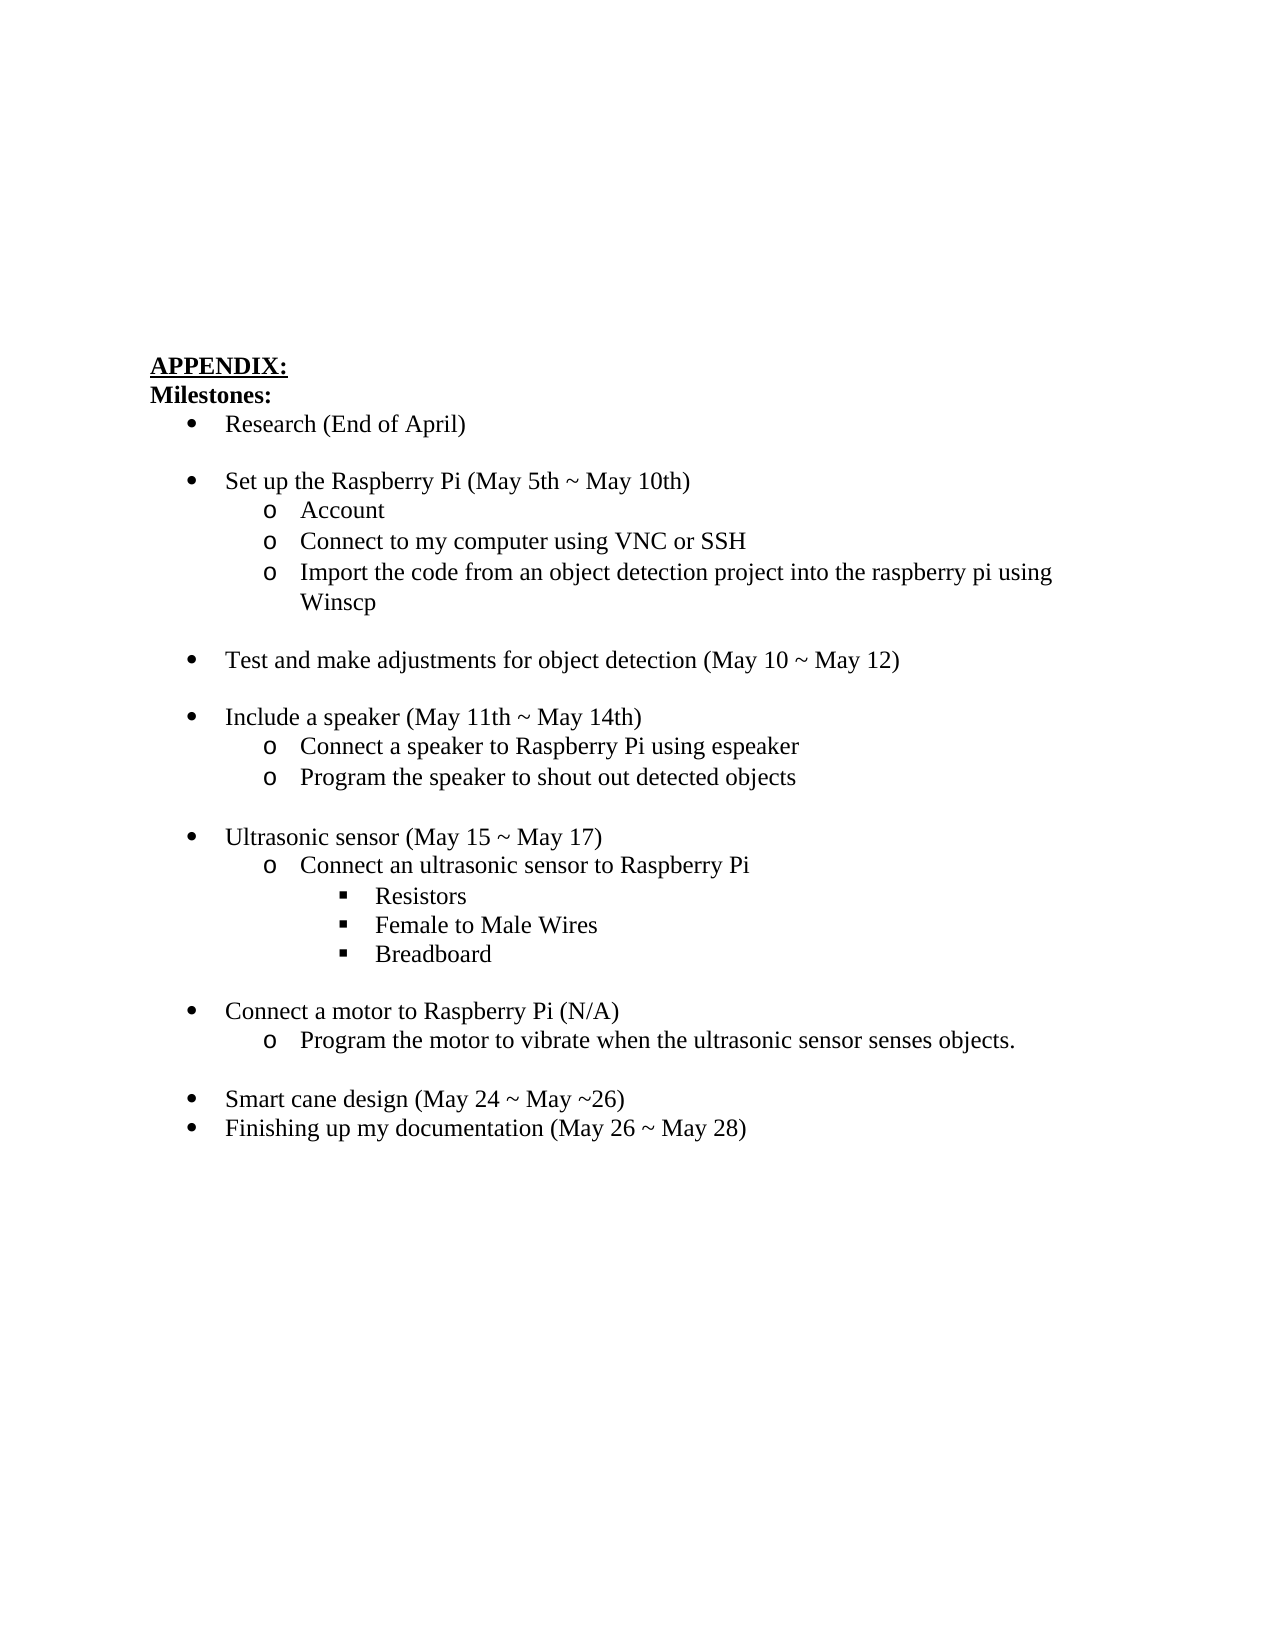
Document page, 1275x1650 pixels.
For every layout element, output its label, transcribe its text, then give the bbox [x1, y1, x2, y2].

text APPENDIX: [150, 351, 1125, 380]
list Test and make adjustments for object detection (May 10 ~ May 12) [187, 645, 1125, 674]
list Program the speaker to shout out detected objects [262, 762, 1125, 793]
list Connect an ultrasonic sensor to Raspberry Pi [262, 850, 1125, 881]
text Milestones: [150, 380, 1125, 409]
list Connect a motor to Raspberry Pi (N/A) [187, 996, 1125, 1025]
list Connect a speaker to Raspberry Pi using espeaker [262, 731, 1125, 762]
list Research (End of April) [187, 409, 1125, 437]
list Include a speaker (May 11th ~ May 14th) [187, 702, 1125, 731]
list Connect to my computer using VNC or SSH [262, 526, 1125, 557]
list Account [262, 495, 1125, 526]
list Set up the Raspberry Pi (May 5th ~ May 10th) [187, 466, 1125, 495]
list Breadboard [337, 939, 1125, 967]
list Resistors [337, 881, 1125, 910]
list Ultrasonic sensor (May 15 ~ May 17) [187, 822, 1125, 850]
list Finishing up my documentation (May 26 ~ May 28) [187, 1113, 1125, 1142]
list Import the code from an object detection project into the raspberry pi using Winscp [262, 557, 1125, 616]
list Female to Male Wires [337, 910, 1125, 939]
list Smart cane design (May 24 ~ May ~26) [187, 1084, 1125, 1113]
list Program the motor to vibrate when the ultrasonic sensor senses objects. [262, 1025, 1125, 1056]
